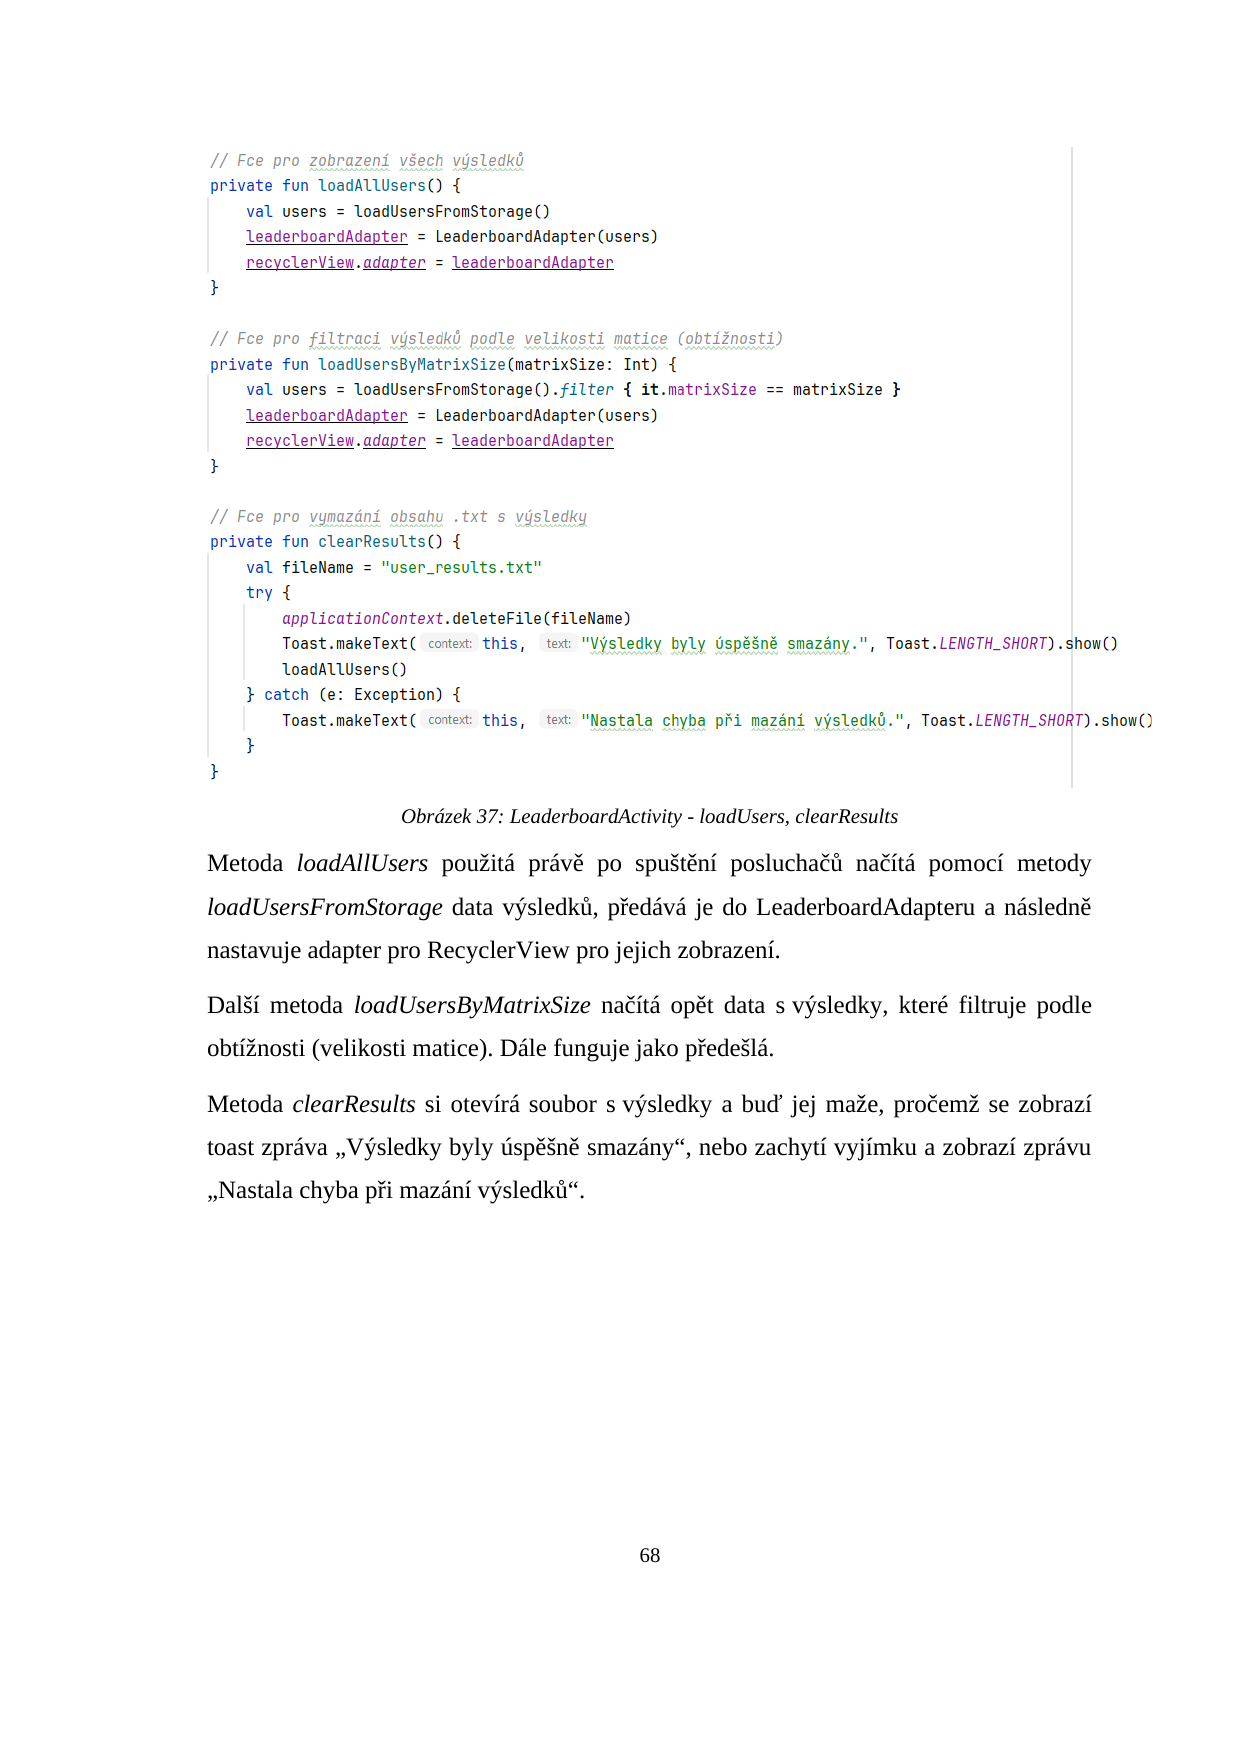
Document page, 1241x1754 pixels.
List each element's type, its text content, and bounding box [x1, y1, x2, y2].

text Další metoda loadUsersByMatrixSize načítá opět data s výsledky, které filtruje podle obtížnosti (velikosti matice). Dále funguje jako předešlá. [207, 990, 1092, 1062]
text Obrázek 37: LeaderboardActivity - loadUsers, clearResults [207, 803, 1092, 828]
text Metoda clearResults si otevírá soubor s výsledky a buď jej maže, pročemž se zobrazí toast zpráva „Výsledky byly úspěšně smazány“, nebo zachytí vyjímku a zobrazí zprávu „Nastala chyba při mazání výsledků“. [207, 1089, 1092, 1204]
picture [206, 147, 1152, 788]
text Metoda loadAllUsers použitá právě po spuštění posluchačů načítá pomocí metody loadUsersFromStorage data výsledků, předává je do LeaderboardAdapteru a následně nastavuje adapter pro RecyclerView pro jejich zobrazení. [207, 848, 1092, 963]
